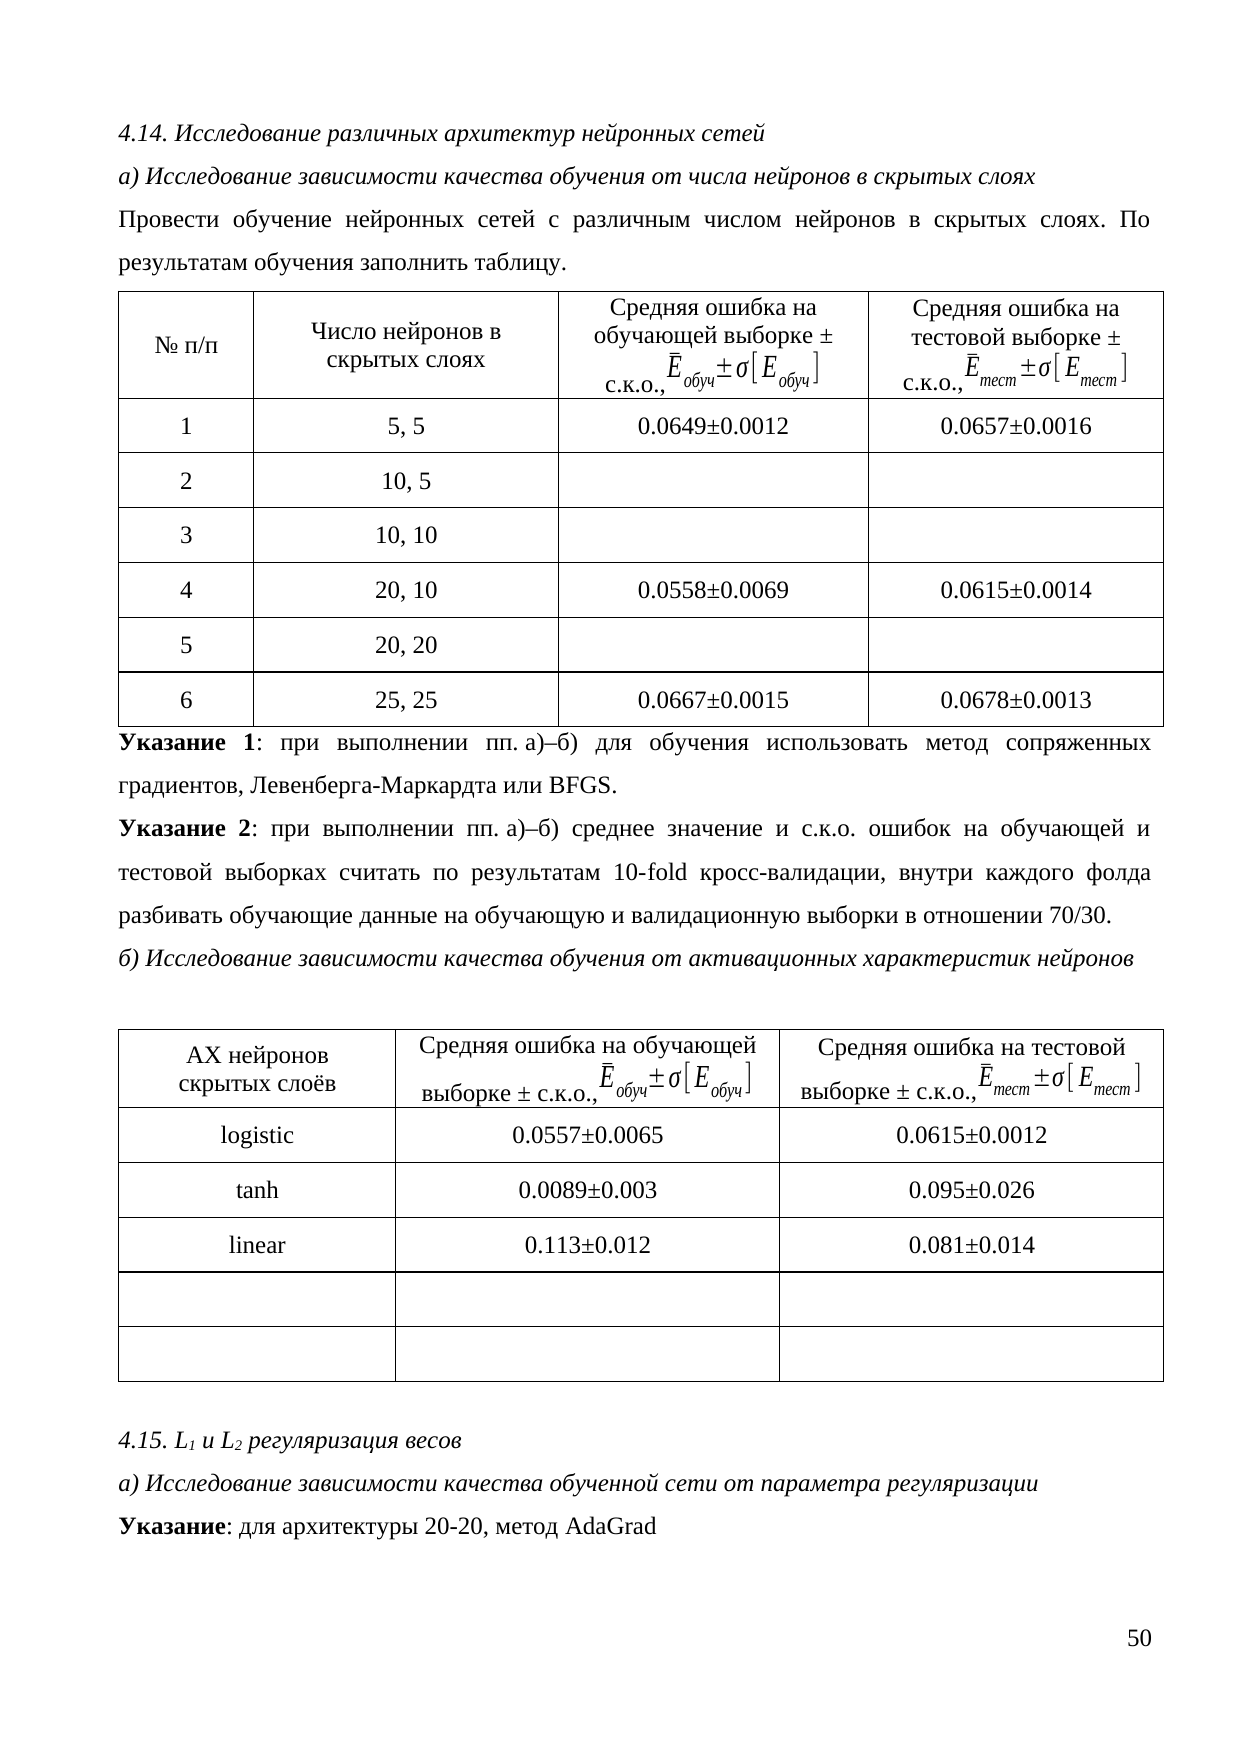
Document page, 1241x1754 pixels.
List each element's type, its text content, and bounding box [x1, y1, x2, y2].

table_cell 0.113±0.012 [396, 1218, 779, 1271]
table_cell [869, 453, 1163, 507]
table_cell 5 [119, 618, 253, 671]
table_cell [119, 1273, 395, 1326]
table_cell 0.095±0.026 [780, 1163, 1163, 1217]
text а) Исследование зависимости качества обучения от числа нейронов в скрытых слоях [118, 161, 1152, 190]
table_header № п/п [119, 292, 253, 397]
table_cell [119, 1327, 395, 1381]
text Указание: для архитектуры 20-20, метод AdaGrad [118, 1511, 1152, 1540]
text а) Исследование зависимости качества обученной сети от параметра регуляризации [118, 1468, 1152, 1497]
table_header Средняя ошибка на обучающей выборке ± с.к.о., [396, 1030, 779, 1107]
text Указание 2: при выполнении пп. а)–б) среднее значение и с.к.о. ошибок на обучающей и тестовой выборках считать по результатам 10-fold кросс-валидации, внутри каждого фолда разбивать обучающие данные на обучающую и валидационную выборки в отношении 70/30. [118, 813, 1152, 928]
table_cell 0.0557±0.0065 [396, 1108, 779, 1162]
table_cell 0.0667±0.0015 [559, 673, 868, 726]
table_cell [396, 1273, 779, 1326]
table_cell [869, 618, 1163, 671]
table_header Средняя ошибка на тестовой выборке ± с.к.о., [869, 292, 1163, 397]
table_cell [559, 618, 868, 671]
table_cell 1 [119, 399, 253, 452]
table_cell [559, 508, 868, 562]
table_cell 0.0678±0.0013 [869, 673, 1163, 726]
table_cell [396, 1327, 779, 1381]
table_cell 4 [119, 563, 253, 617]
table_cell 10, 5 [254, 453, 558, 507]
text Провести обучение нейронных сетей с различным числом нейронов в скрытых слоях. По результатам обучения заполнить таблицу. [118, 204, 1152, 276]
table_header Средняя ошибка на обучающей выборке ± с.к.о., [559, 292, 868, 397]
table_cell 2 [119, 453, 253, 507]
table_cell 0.0649±0.0012 [559, 399, 868, 452]
table_cell 25, 25 [254, 673, 558, 726]
table_cell logistic [119, 1108, 395, 1162]
text б) Исследование зависимости качества обучения от активационных характеристик нейронов [118, 943, 1152, 972]
table_cell [780, 1273, 1163, 1326]
text 4.15. L1 и L2 регуляризация весов [118, 1425, 1152, 1454]
table_cell [780, 1327, 1163, 1381]
table_cell 0.0089±0.003 [396, 1163, 779, 1217]
table_header АХ нейронов скрытых слоёв [119, 1030, 395, 1107]
table_cell [559, 453, 868, 507]
text Указание 1: при выполнении пп. а)–б) для обучения использовать метод сопряженных градиентов, Левенберга-Маркардта или BFGS. [118, 727, 1152, 799]
table_cell linear [119, 1218, 395, 1271]
table_cell [869, 508, 1163, 562]
table_cell 0.0615±0.0014 [869, 563, 1163, 617]
table_cell tanh [119, 1163, 395, 1217]
table_cell 6 [119, 673, 253, 726]
table_cell 20, 10 [254, 563, 558, 617]
table_cell 10, 10 [254, 508, 558, 562]
table_header Средняя ошибка на тестовой выборке ± с.к.о., [780, 1030, 1163, 1107]
table_cell 0.081±0.014 [780, 1218, 1163, 1271]
text 4.14. Исследование различных архитектур нейронных сетей [118, 118, 1152, 147]
table_cell 0.0657±0.0016 [869, 399, 1163, 452]
table_cell 0.0615±0.0012 [780, 1108, 1163, 1162]
table_cell 3 [119, 508, 253, 562]
table_header Число нейронов в скрытых слоях [254, 292, 558, 397]
table_cell 0.0558±0.0069 [559, 563, 868, 617]
table_cell 5, 5 [254, 399, 558, 452]
table_cell 20, 20 [254, 618, 558, 671]
